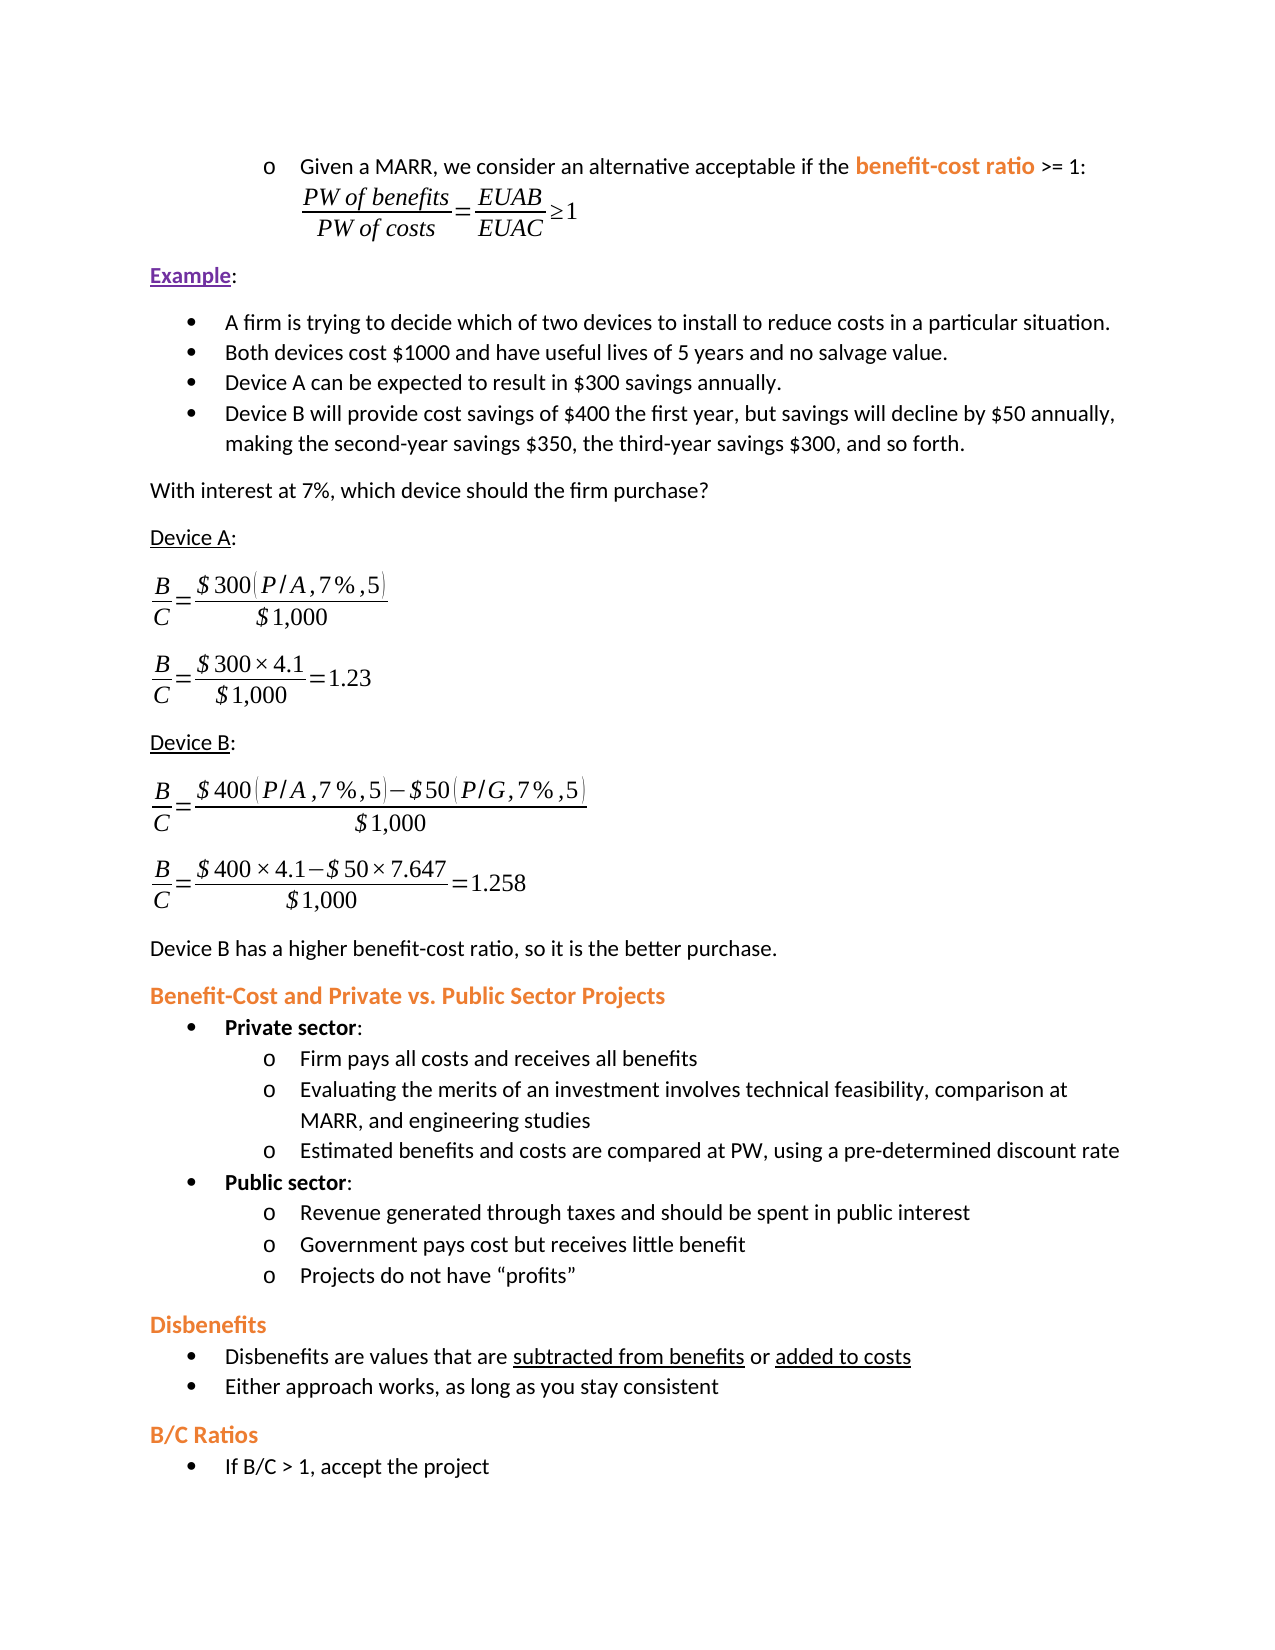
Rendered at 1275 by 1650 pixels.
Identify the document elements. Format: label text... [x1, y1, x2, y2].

text Device A: [150, 523, 1125, 551]
list Government pays cost but receives little benefit [262, 1230, 1125, 1259]
list Projects do not have “profits” [262, 1261, 1125, 1290]
list Private sector: [187, 1013, 1125, 1041]
list Estimated benefits and costs are compared at PW, using a pre-determined discount rate [262, 1137, 1125, 1166]
list Device A can be expected to result in $300 savings annually. [187, 368, 1125, 396]
subtitle Benefit-Cost and Private vs. Public Sector Projects [150, 981, 1125, 1011]
list A firm is trying to decide which of two devices to install to reduce costs in a particular situation. [187, 308, 1125, 336]
list Revenue generated through taxes and should be spent in public interest [262, 1198, 1125, 1227]
text Device B has a higher benefit-cost ratio, so it is the better purchase. [150, 934, 1125, 962]
subtitle B/C Ratios [150, 1419, 1125, 1450]
text With interest at 7%, which device should the firm purchase? [150, 476, 1125, 504]
list Firm pays all costs and receives all benefits [262, 1044, 1125, 1073]
list Device B will provide cost savings of $400 the first year, but savings will decline by $50 annually, making the second-year savings $350, the third-year savings $300, and so forth. [187, 399, 1125, 457]
list Either approach works, as long as you stay consistent [187, 1372, 1125, 1401]
list Evaluating the merits of an investment involves technical feasibility, comparison at MARR, and engineering studies [262, 1075, 1125, 1134]
list Given a MARR, we consider an alternative acceptable if the benefit-cost ratio >= 1: [262, 150, 1125, 242]
list If B/C > 1, accept the project [187, 1452, 1125, 1480]
text Example: [150, 261, 1125, 289]
list Disbenefits are values that are subtracted from benefits or added to costs [187, 1342, 1125, 1370]
list Public sector: [187, 1168, 1125, 1196]
list Both devices cost $1000 and have useful lives of 5 years and no salvage value. [187, 338, 1125, 366]
text Device B: [150, 728, 1125, 756]
subtitle Disbenefits [150, 1309, 1125, 1340]
